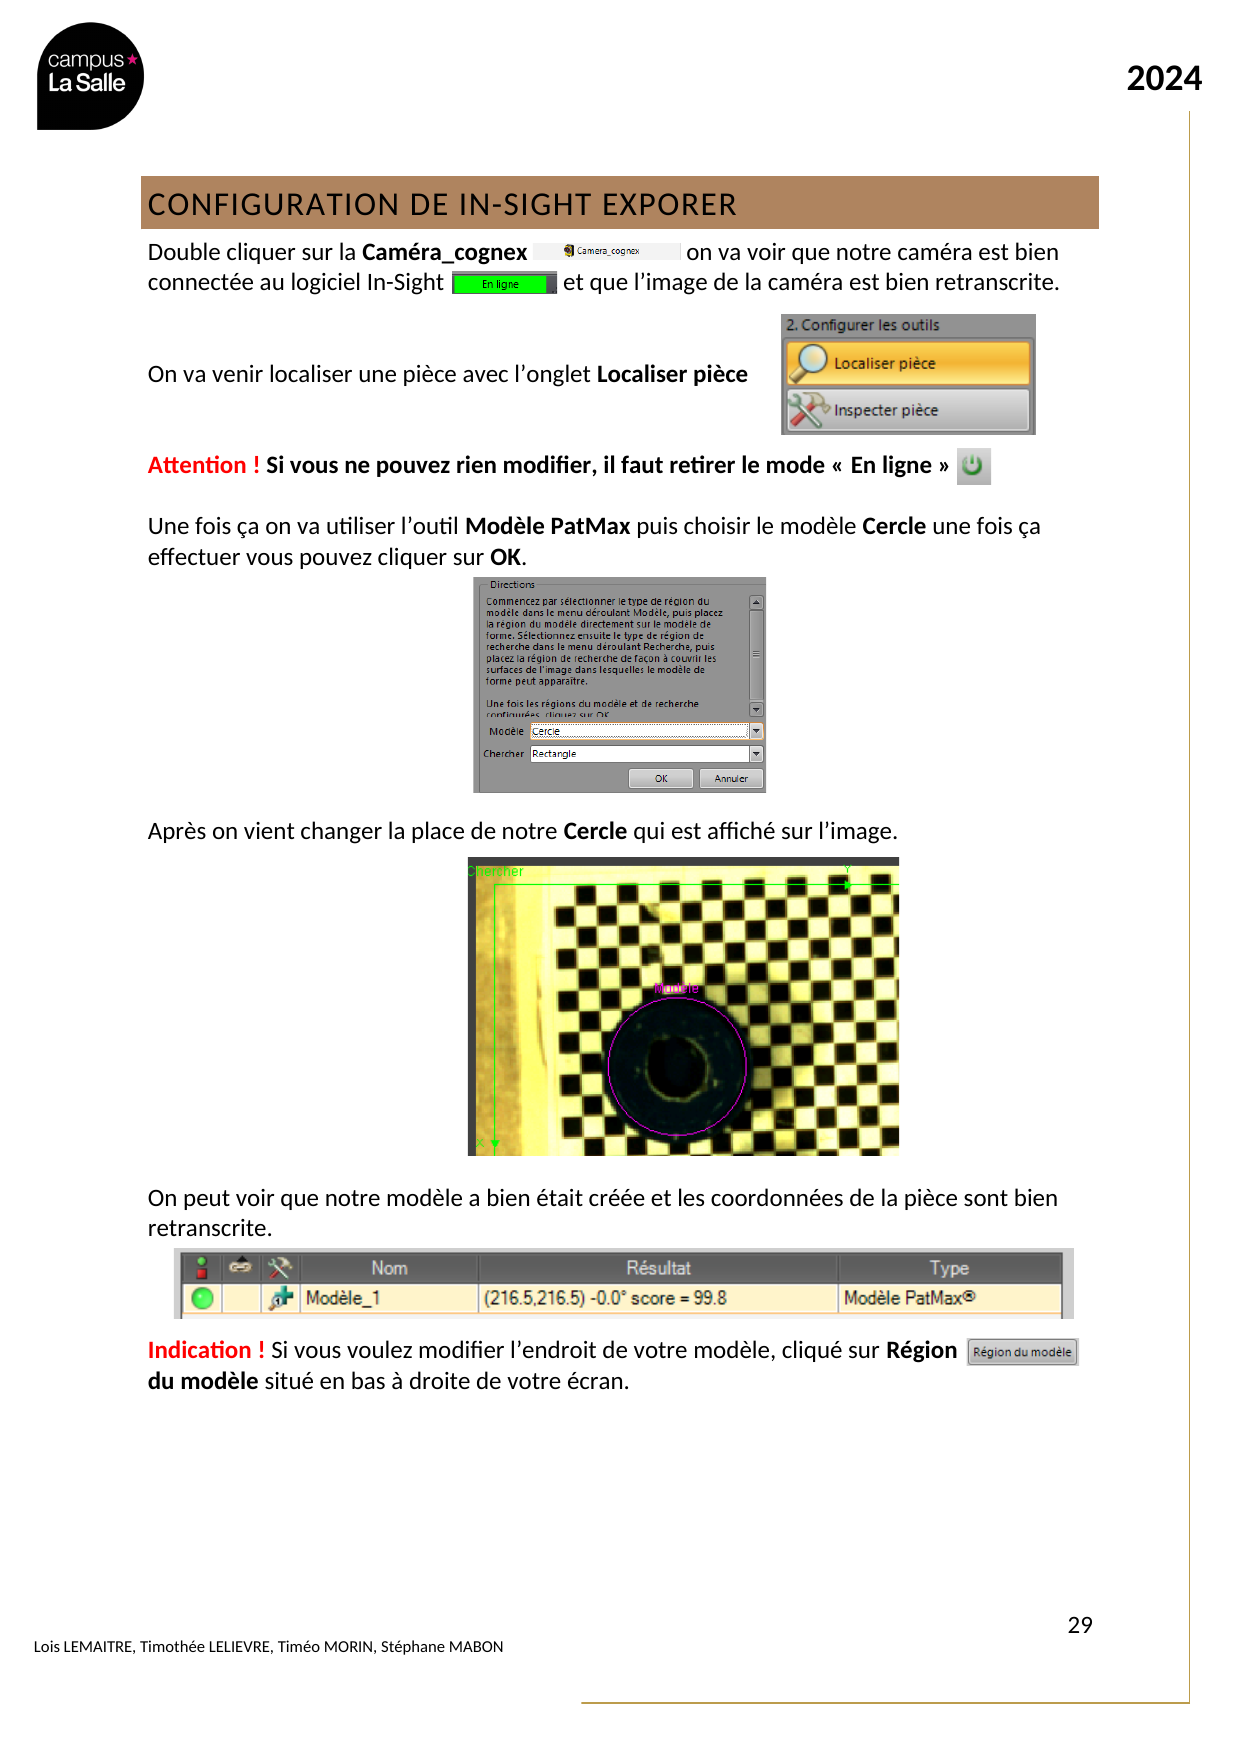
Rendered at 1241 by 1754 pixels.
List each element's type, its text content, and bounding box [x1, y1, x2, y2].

text Attention ! Si vous ne pouvez rien modifier, il faut retirer le mode « En ligne » [148, 449, 1093, 480]
subtitle Configuration de In-Sight Exporer [148, 183, 1093, 223]
text du modèle situé en bas à droite de votre écran. [148, 1365, 1093, 1395]
text Indication ! Si vous voulez modifier l’endroit de votre modèle, cliqué sur Région [148, 1334, 1093, 1365]
text Double cliquer sur la Caméra_cognex on va voir que notre caméra est bien connectée au logiciel In-Sight et que l’image de la caméra est bien retranscrite. [148, 236, 1093, 297]
picture [781, 388, 1036, 435]
text On va venir localiser une pièce avec l’onglet Localiser pièce [148, 358, 1093, 388]
picture [31, 18, 149, 135]
text On peut voir que notre modèle a bien était créée et les coordonnées de la pièce sont bien retranscrite. [148, 1182, 1093, 1243]
picture [173, 1248, 1074, 1319]
picture [781, 314, 1036, 358]
text Après on vient changer la place de notre Cercle qui est affiché sur l’image. [148, 816, 1093, 846]
picture [473, 577, 767, 793]
picture [957, 480, 992, 485]
picture [467, 857, 900, 1156]
text Une fois ça on va utiliser l’outil Modèle PatMax puis choisir le modèle Cercle une fois ça effectuer vous pouvez cliquer sur OK. [148, 510, 1093, 571]
